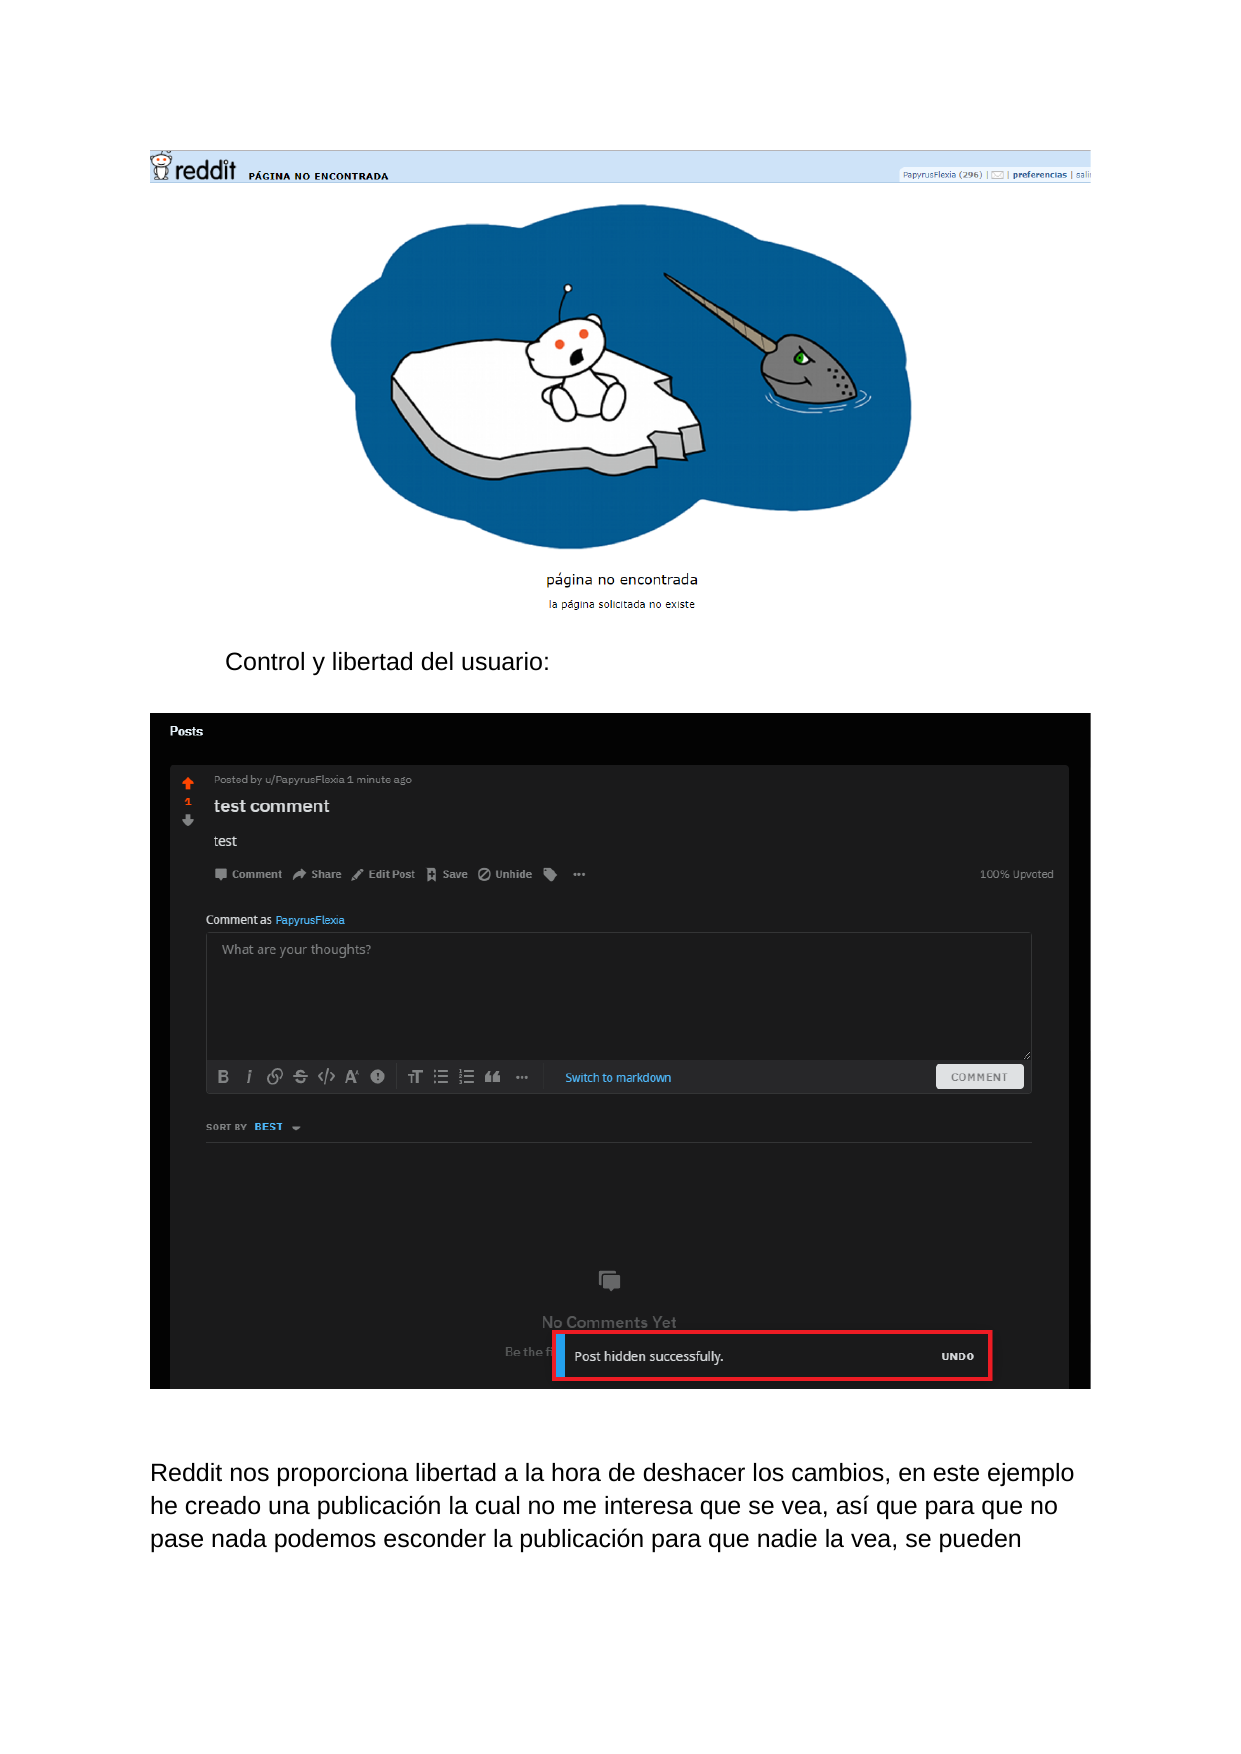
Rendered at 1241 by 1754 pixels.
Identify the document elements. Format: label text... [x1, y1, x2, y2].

picture [150, 150, 1091, 611]
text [150, 1458, 1090, 1553]
picture [150, 713, 1091, 1389]
text Control y libertad del usuario: [225, 647, 1090, 676]
